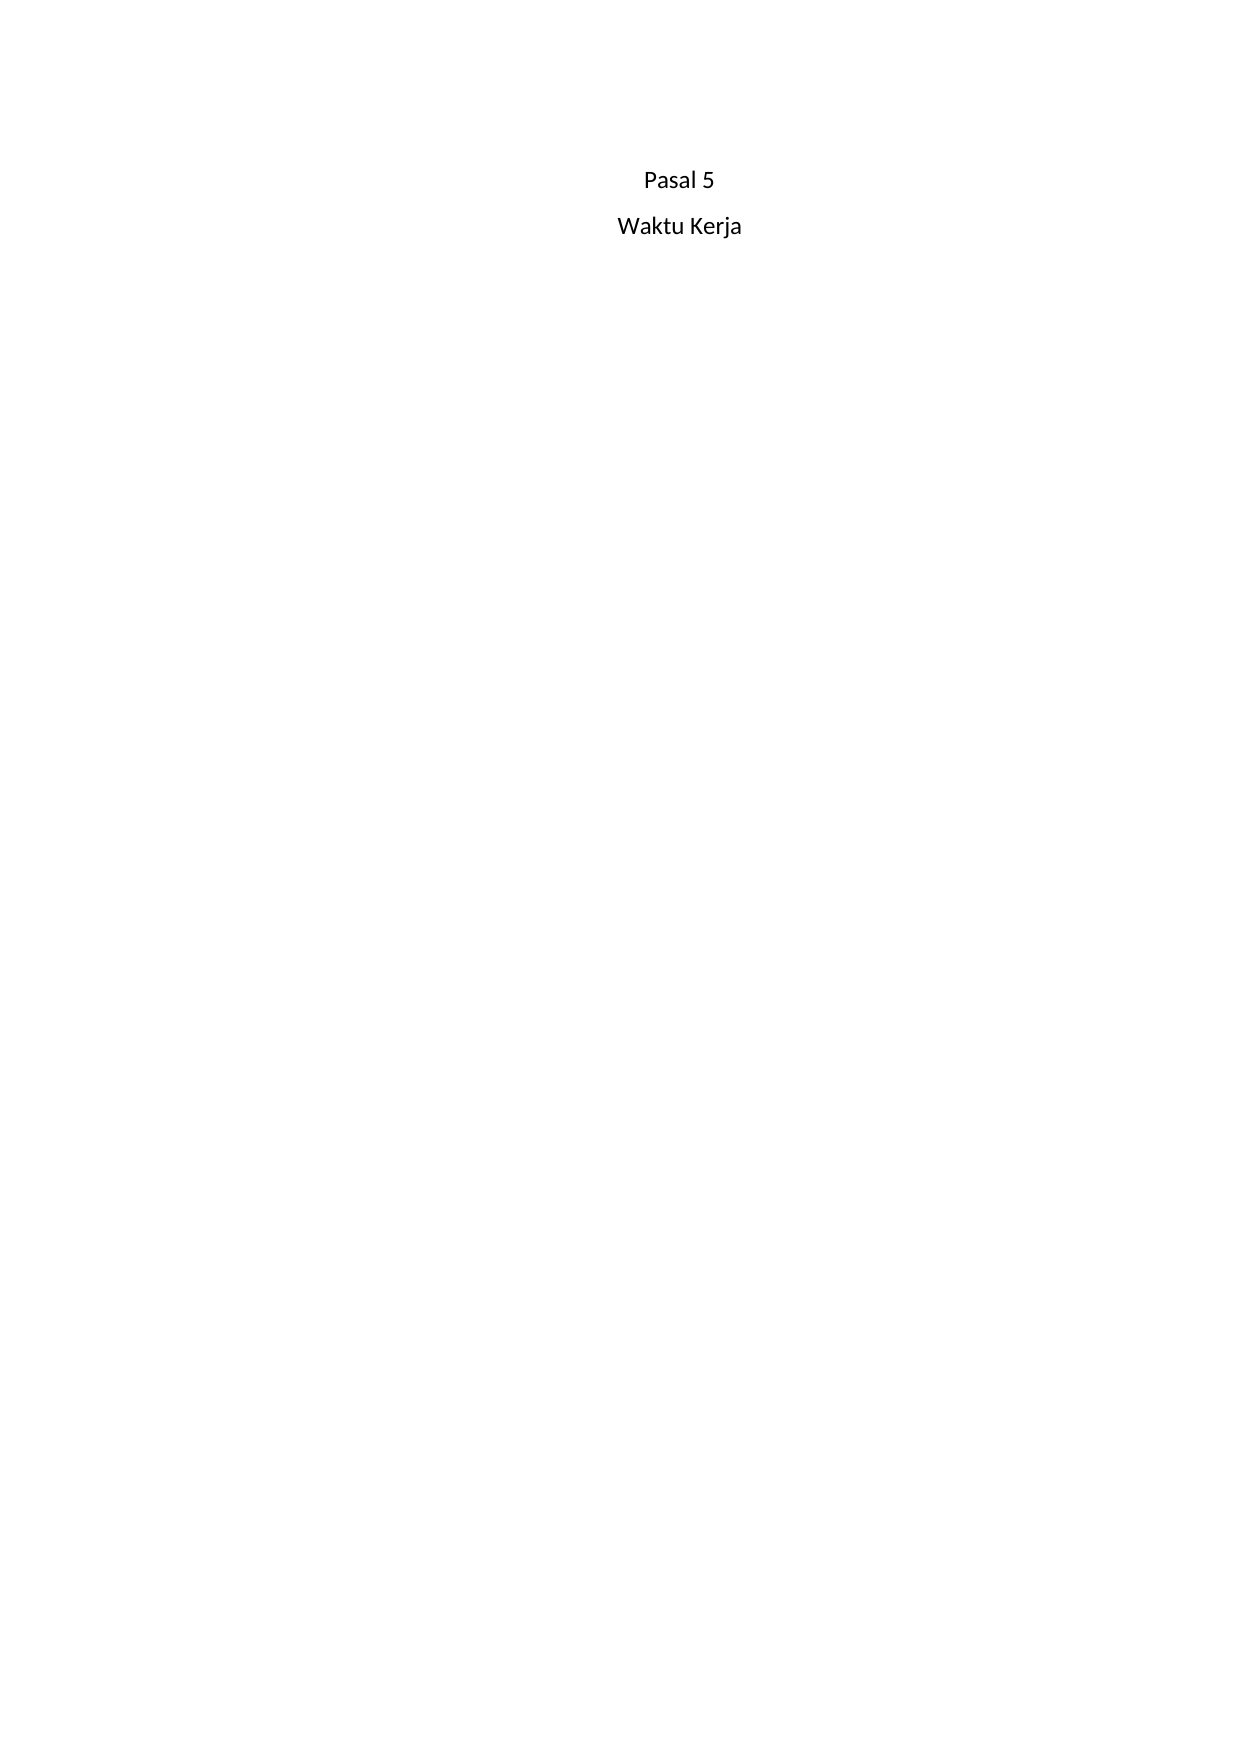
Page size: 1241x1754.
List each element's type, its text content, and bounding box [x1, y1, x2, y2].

subtitle Pasal 5 Waktu Kerja [614, 164, 744, 241]
